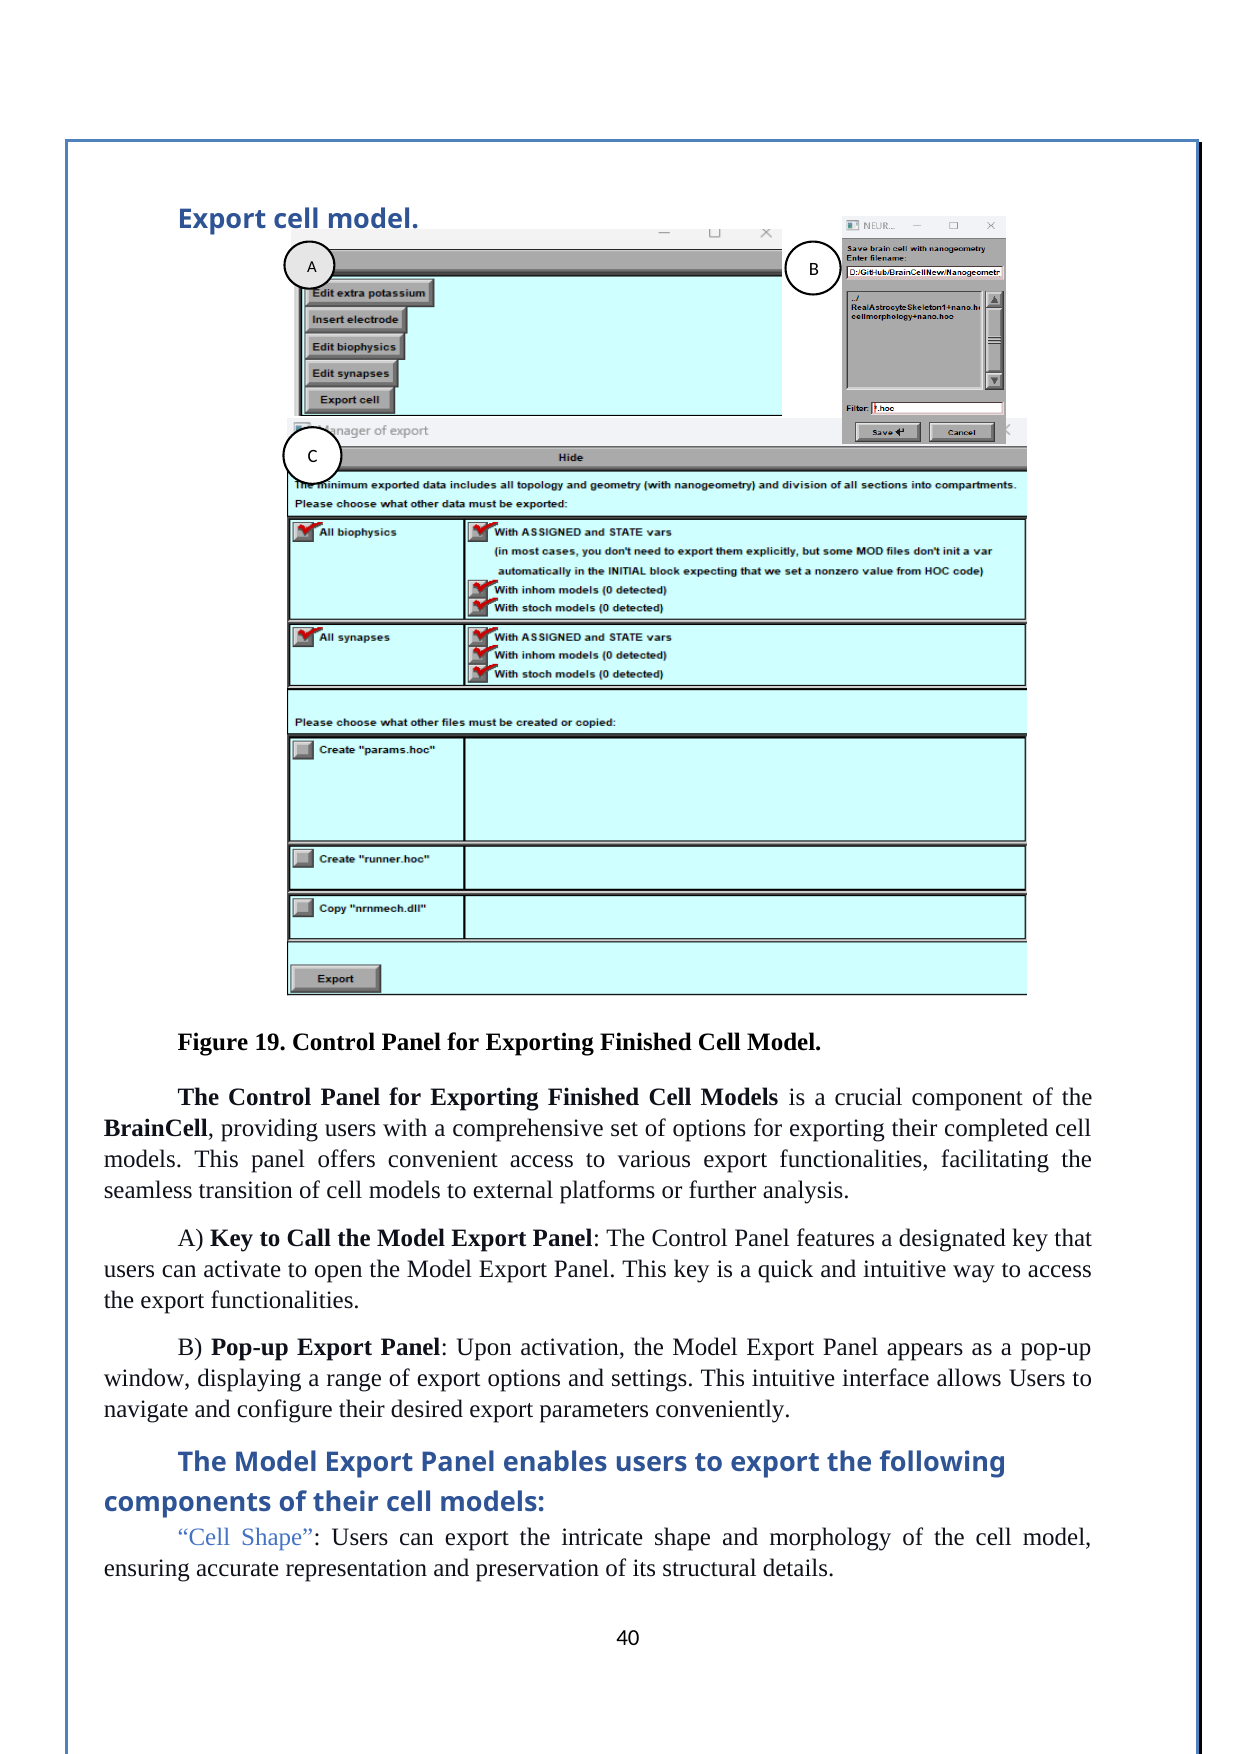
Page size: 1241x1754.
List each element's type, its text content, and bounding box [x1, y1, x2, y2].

subtitle Export cell model. [103, 200, 1093, 237]
text The Control Panel for Exporting Finished Cell Models is a crucial component of the BrainCell, providing users with a comprehensive set of options for exporting their completed cell models. This panel offers convenient access to various export functionalities, facilitating the seamless transition of cell models to external platforms or further analysis. [103, 1082, 1093, 1204]
text B) Pop-up Export Panel: Upon activation, the Model Export Panel appears as a pop-up window, displaying a range of export options and settings. This intuitive interface allows Users to navigate and configure their desired export parameters conveniently. [103, 1332, 1093, 1423]
text “Cell Shape”: Users can export the intricate shape and morphology of the cell model, ensuring accurate representation and preservation of its structural details. [103, 1522, 1093, 1582]
picture [287, 216, 1027, 996]
text A) Key to Call the Model Export Panel: The Control Panel features a designated key that users can activate to open the Model Export Panel. This key is a quick and intuitive way to access the export functionalities. [103, 1223, 1093, 1313]
subtitle The Model Export Panel enables users to export the following components of their cell models: [103, 1442, 1093, 1519]
picture [291, 229, 782, 416]
text Figure 19. Control Panel for Exporting Finished Cell Model. [103, 1031, 1093, 1056]
